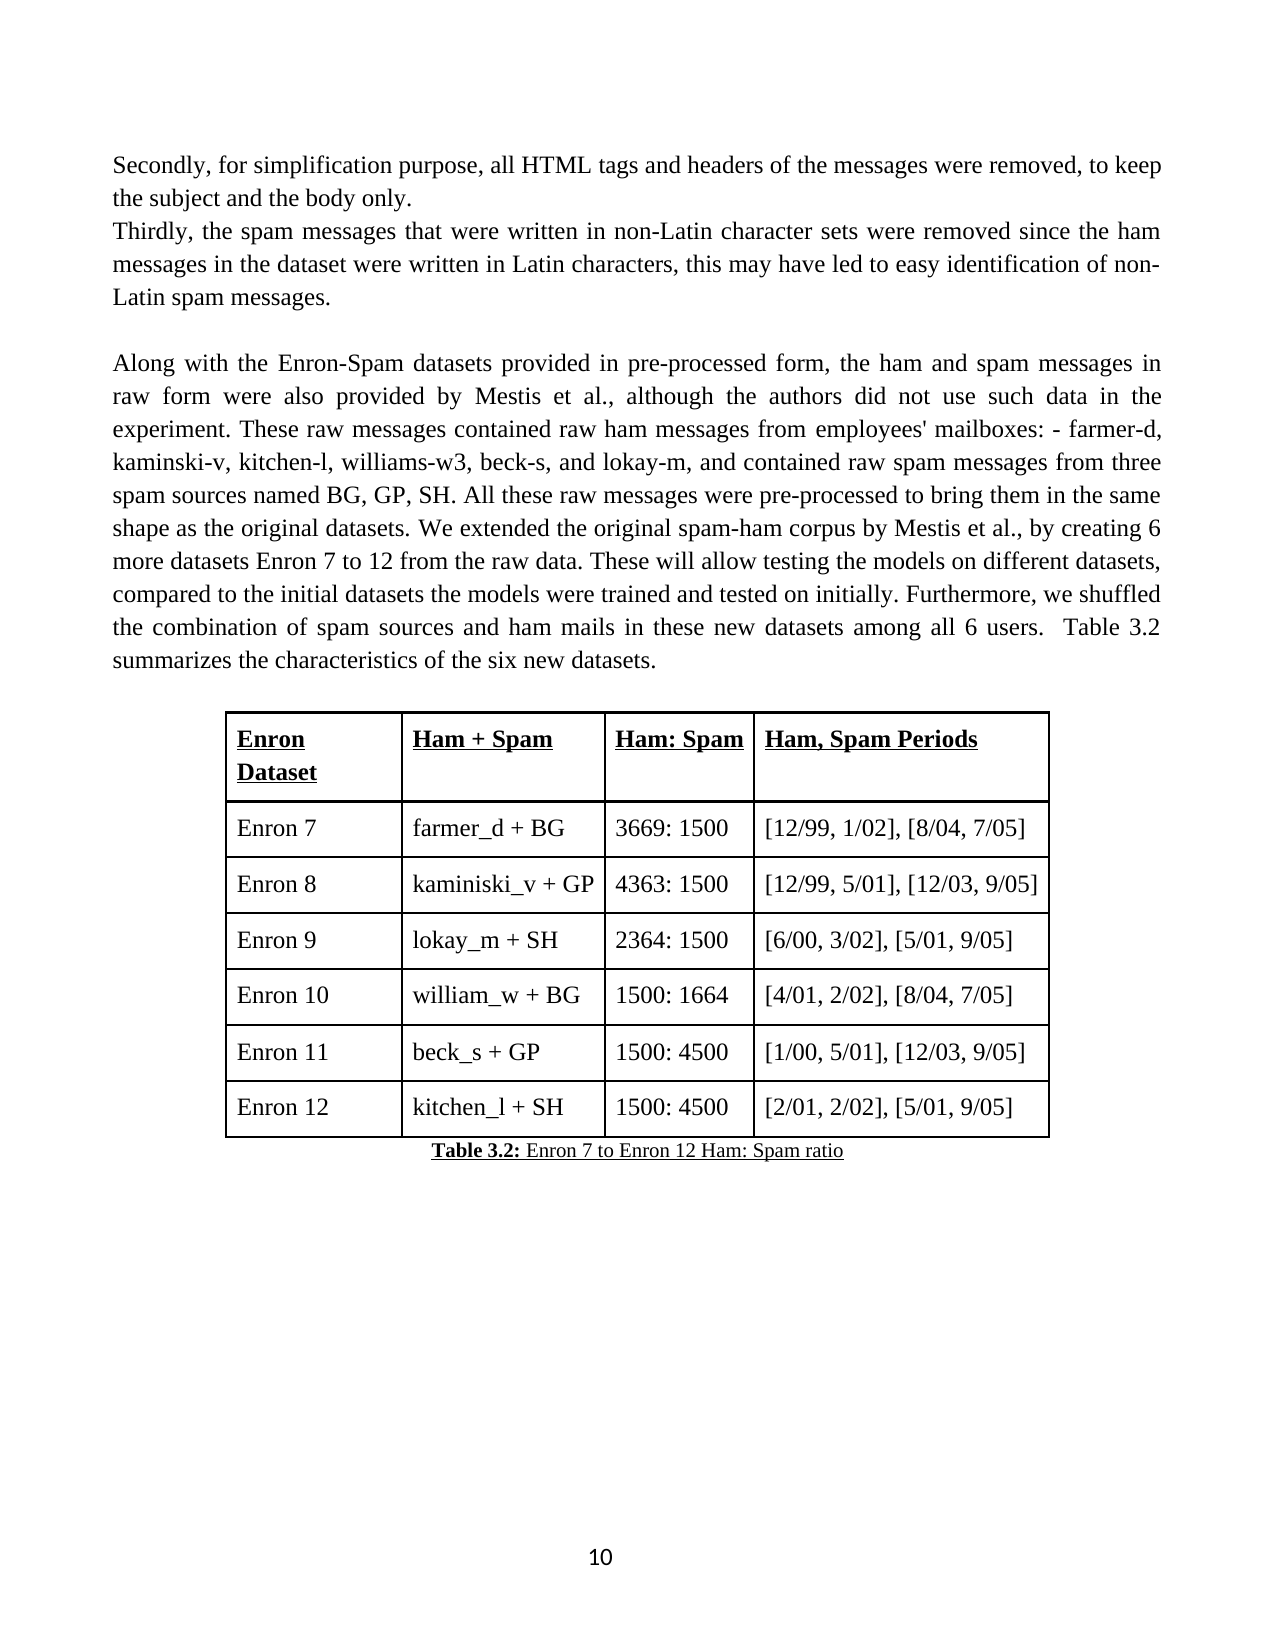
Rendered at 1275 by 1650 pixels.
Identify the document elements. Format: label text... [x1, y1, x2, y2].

table_cell 1500: 4500 [606, 1026, 753, 1080]
table_cell william_w + BG [403, 970, 604, 1024]
table_cell 3669: 1500 [606, 803, 753, 856]
table_cell [2/01, 2/02], [5/01, 9/05] [755, 1082, 1048, 1136]
table_cell kitchen_l + SH [403, 1082, 604, 1136]
table_header Ham, Spam Periods [755, 714, 1048, 800]
table_cell kaminiski_v + GP [403, 858, 604, 912]
table_cell Enron 11 [227, 1026, 401, 1080]
table_cell Enron 12 [227, 1082, 401, 1136]
table_cell farmer_d + BG [403, 803, 604, 856]
table_cell 2364: 1500 [606, 914, 753, 968]
table_cell Enron 7 [227, 803, 401, 856]
text Secondly, for simplification purpose, all HTML tags and headers of the messages were removed, to keep the subject and the body only. [112, 150, 1162, 212]
table_cell [12/99, 5/01], [12/03, 9/05] [755, 858, 1048, 912]
table_cell [12/99, 1/02], [8/04, 7/05] [755, 803, 1048, 856]
table_cell [4/01, 2/02], [8/04, 7/05] [755, 970, 1048, 1024]
table_cell Enron 8 [227, 858, 401, 912]
text Table 3.2: Enron 7 to Enron 12 Ham: Spam ratio [112, 1138, 1162, 1162]
table_cell [1/00, 5/01], [12/03, 9/05] [755, 1026, 1048, 1080]
table_cell Enron 9 [227, 914, 401, 968]
table_cell beck_s + GP [403, 1026, 604, 1080]
table_cell [6/00, 3/02], [5/01, 9/05] [755, 914, 1048, 968]
text Along with the Enron-Spam datasets provided in pre-processed form, the ham and spam messages in raw form were also provided by Mestis et al., although the authors did not use such data in the experiment. These raw messages contained raw ham messages from employees' mailboxes: - farmer-d, kaminski-v, kitchen-l, williams-w3, beck-s, and lokay-m, and contained raw spam messages from three spam sources named BG, GP, SH. All these raw messages were pre-processed to bring them in the same shape as the original datasets. We extended the original spam-ham corpus by Mestis et al., by creating 6 more datasets Enron 7 to 12 from the raw data. These will allow testing the models on different datasets, compared to the initial datasets the models were trained and tested on initially. Furthermore, we shuffled the combination of spam sources and ham mails in these new datasets among all 6 users. Table 3.2 summarizes the characteristics of the six new datasets. [112, 348, 1162, 674]
table_header Ham + Spam [403, 714, 604, 800]
table_header Ham: Spam [606, 714, 753, 800]
table_cell 1500: 4500 [606, 1082, 753, 1136]
text Thirdly, the spam messages that were written in non-Latin character sets were removed since the ham messages in the dataset were written in Latin characters, this may have led to easy identification of non-Latin spam messages. [112, 216, 1162, 311]
table_cell 4363: 1500 [606, 858, 753, 912]
table_cell lokay_m + SH [403, 914, 604, 968]
table_cell Enron 10 [227, 970, 401, 1024]
table_cell 1500: 1664 [606, 970, 753, 1024]
table_header Enron Dataset [227, 714, 401, 800]
